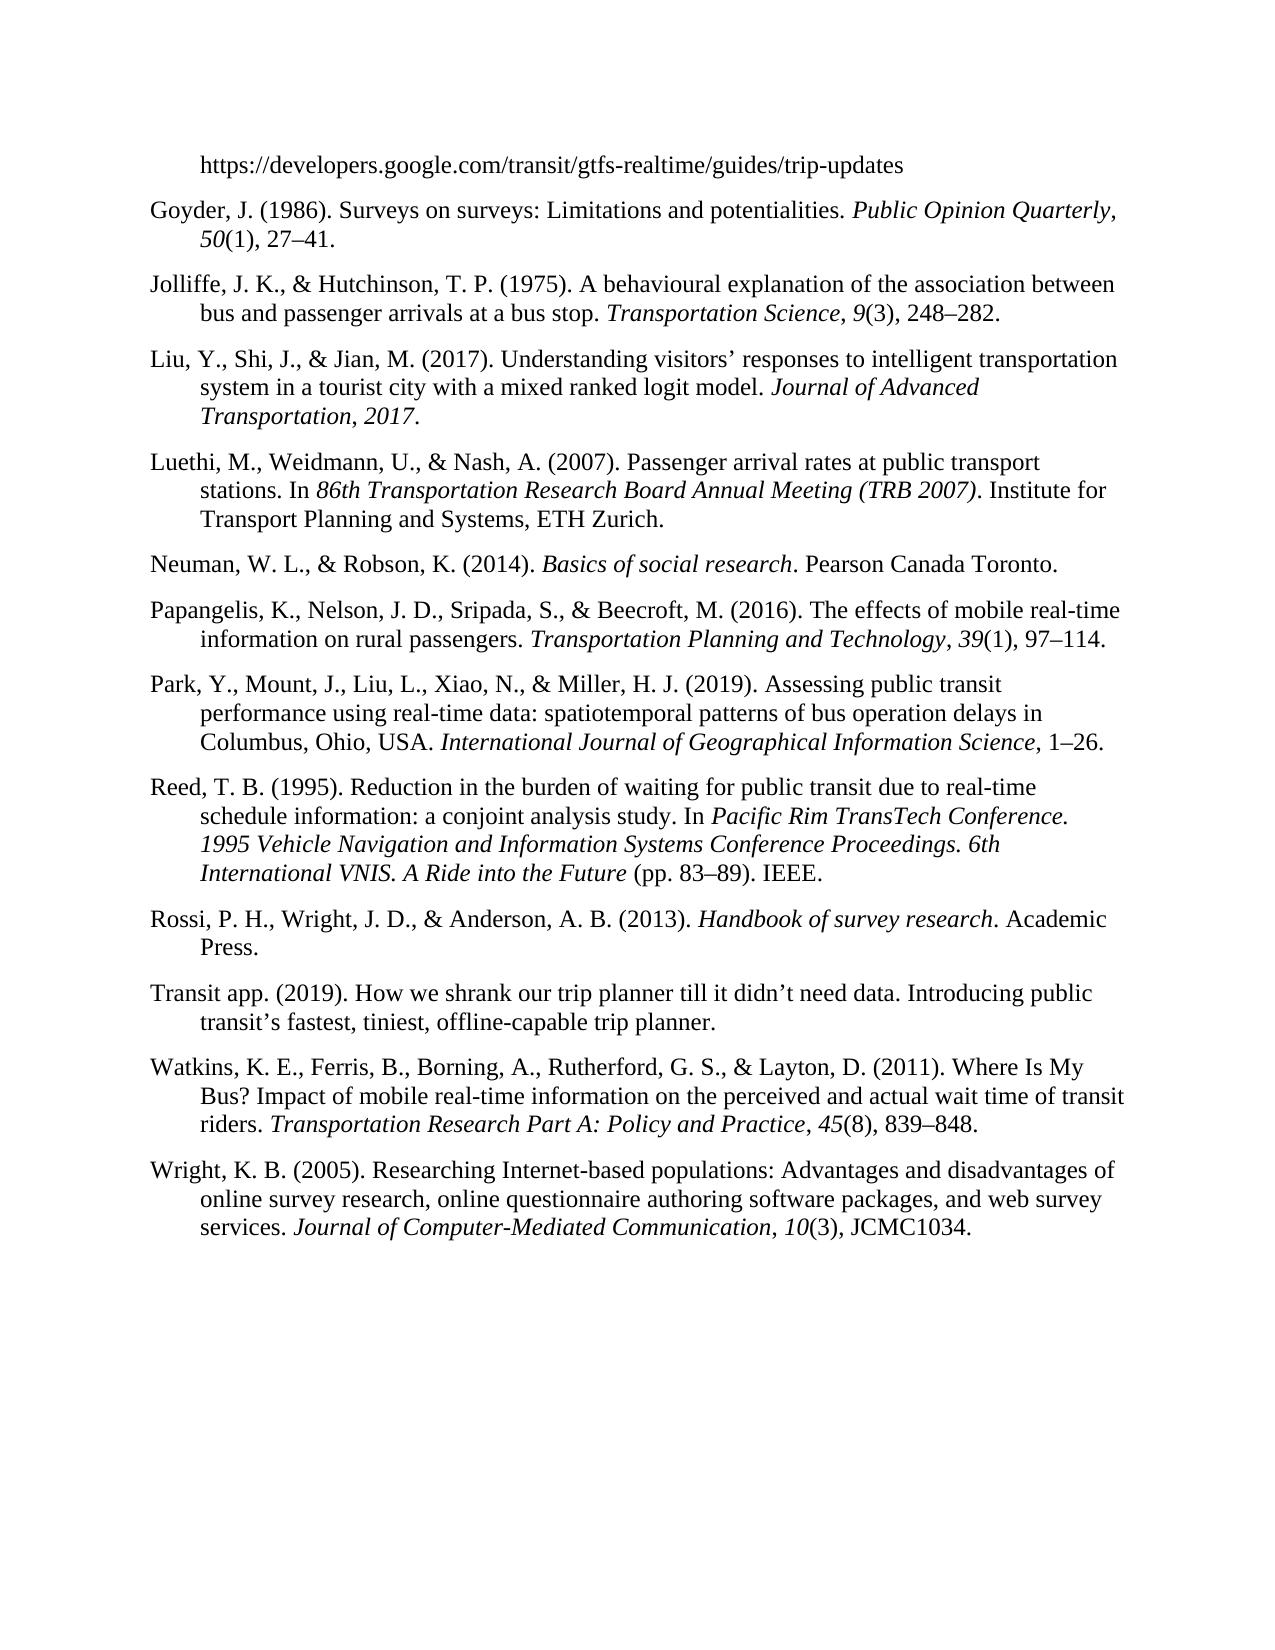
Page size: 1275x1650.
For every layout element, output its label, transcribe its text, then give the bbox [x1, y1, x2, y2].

text Watkins, K. E., Ferris, B., Borning, A., Rutherford, G. S., & Layton, D. (2011). Where Is My Bus? Impact of mobile real-time information on the perceived and actual wait time of transit riders. Transportation Research Part A: Policy and Practice, 45(8), 839–848. [150, 1052, 1125, 1138]
text Luethi, M., Weidmann, U., & Nash, A. (2007). Passenger arrival rates at public transport stations. In 86th Transportation Research Board Annual Meeting (TRB 2007). Institute for Transport Planning and Systems, ETH Zurich. [150, 447, 1125, 533]
text Jolliffe, J. K., & Hutchinson, T. P. (1975). A behavioural explanation of the association between bus and passenger arrivals at a bus stop. Transportation Science, 9(3), 248–282. [150, 269, 1125, 327]
text Wright, K. B. (2005). Researching Internet-based populations: Advantages and disadvantages of online survey research, online questionnaire authoring software packages, and web survey services. Journal of Computer-Mediated Communication, 10(3), JCMC1034. [150, 1155, 1125, 1241]
text Goyder, J. (1986). Surveys on surveys: Limitations and potentialities. Public Opinion Quarterly, 50(1), 27–41. [150, 195, 1125, 253]
text Reed, T. B. (1995). Reduction in the burden of waiting for public transit due to real-time schedule information: a conjoint analysis study. In Pacific Rim TransTech Conference. 1995 Vehicle Navigation and Information Systems Conference Proceedings. 6th International VNIS. A Ride into the Future (pp. 83–89). IEEE. [150, 772, 1125, 887]
text Neuman, W. L., & Robson, K. (2014). Basics of social research. Pearson Canada Toronto. [150, 549, 1125, 578]
text Papangelis, K., Nelson, J. D., Sripada, S., & Beecroft, M. (2016). The effects of mobile real-time information on rural passengers. Transportation Planning and Technology, 39(1), 97–114. [150, 595, 1125, 652]
text Liu, Y., Shi, J., & Jian, M. (2017). Understanding visitors’ responses to intelligent transportation system in a tourist city with a mixed ranked logit model. Journal of Advanced Transportation, 2017. [150, 344, 1125, 430]
text Transit app. (2019). How we shrank our trip planner till it didn’t need data. Introducing public transit’s fastest, tiniest, offline-capable trip planner. [150, 978, 1125, 1035]
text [150, 150, 1125, 179]
text Park, Y., Mount, J., Liu, L., Xiao, N., & Miller, H. J. (2019). Assessing public transit performance using real-time data: spatiotemporal patterns of bus operation delays in Columbus, Ohio, USA. International Journal of Geographical Information Science, 1–26. [150, 669, 1125, 755]
text Rossi, P. H., Wright, J. D., & Anderson, A. B. (2013). Handbook of survey research. Academic Press. [150, 904, 1125, 961]
